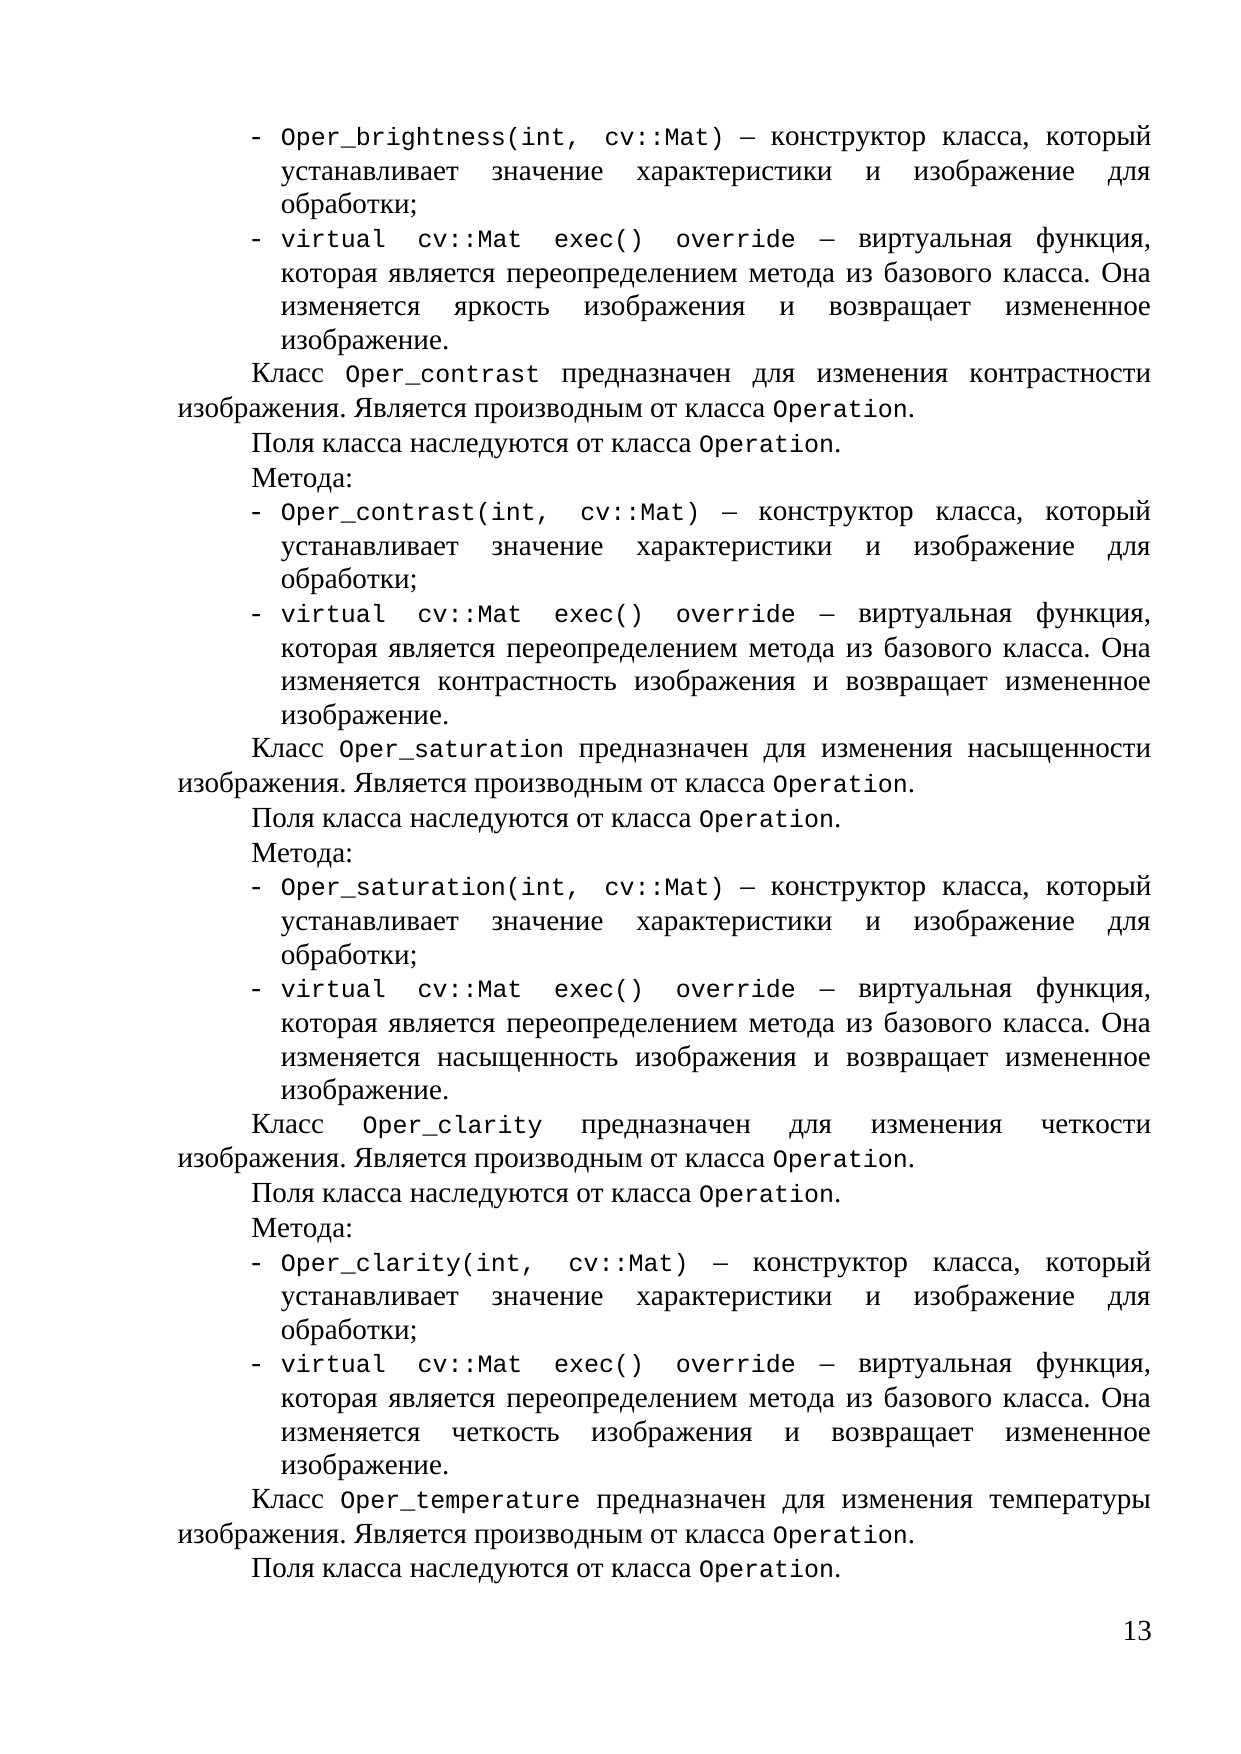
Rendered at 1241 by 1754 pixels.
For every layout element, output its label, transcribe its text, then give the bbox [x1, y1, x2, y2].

list virtual cv::Mat exec() override – виртуальная функция, которая является переопределением метода из базового класса. Она изменяется четкость изображения и возвращает измененное изображение. [251, 1346, 1152, 1481]
list Oper_saturation(int, cv::Mat) – конструктор класса, который устанавливает значение характеристики и изображение для обработки; [251, 868, 1152, 970]
list Oper_clarity(int, cv::Mat) – конструктор класса, который устанавливает значение характеристики и изображение для обработки; [251, 1244, 1152, 1346]
list Oper_contrast(int, cv::Mat) – конструктор класса, который устанавливает значение характеристики и изображение для обработки; [251, 493, 1152, 595]
list Oper_brightness(int, cv::Mat) – конструктор класса, который устанавливает значение характеристики и изображение для обработки; [251, 118, 1152, 220]
text Поля класса наследуются от класса Operation. [177, 1551, 1152, 1585]
text Класс Oper_saturation предназначен для изменения насыщенности изображения. Является производным от класса Operation. [177, 731, 1152, 800]
list virtual cv::Mat exec() override – виртуальная функция, которая является переопределением метода из базового класса. Она изменяется яркость изображения и возвращает измененное изображение. [251, 220, 1152, 355]
text Поля класса наследуются от класса Operation. [177, 425, 1152, 460]
text Поля класса наследуются от класса Operation. [177, 1175, 1152, 1210]
text Поля класса наследуются от класса Operation. [177, 800, 1152, 835]
list virtual cv::Mat exec() override – виртуальная функция, которая является переопределением метода из базового класса. Она изменяется насыщенность изображения и возвращает измененное изображение. [251, 970, 1152, 1106]
text Метода: [177, 460, 1152, 493]
text Метода: [177, 835, 1152, 868]
text Класс Oper_clarity предназначен для изменения четкости изображения. Является производным от класса Operation. [177, 1106, 1152, 1175]
list virtual cv::Mat exec() override – виртуальная функция, которая является переопределением метода из базового класса. Она изменяется контрастность изображения и возвращает измененное изображение. [251, 595, 1152, 731]
text Метода: [177, 1210, 1152, 1244]
text Класс Oper_temperature предназначен для изменения температуры изображения. Является производным от класса Operation. [177, 1481, 1152, 1551]
text Класс Oper_contrast предназначен для изменения контрастности изображения. Является производным от класса Operation. [177, 355, 1152, 425]
